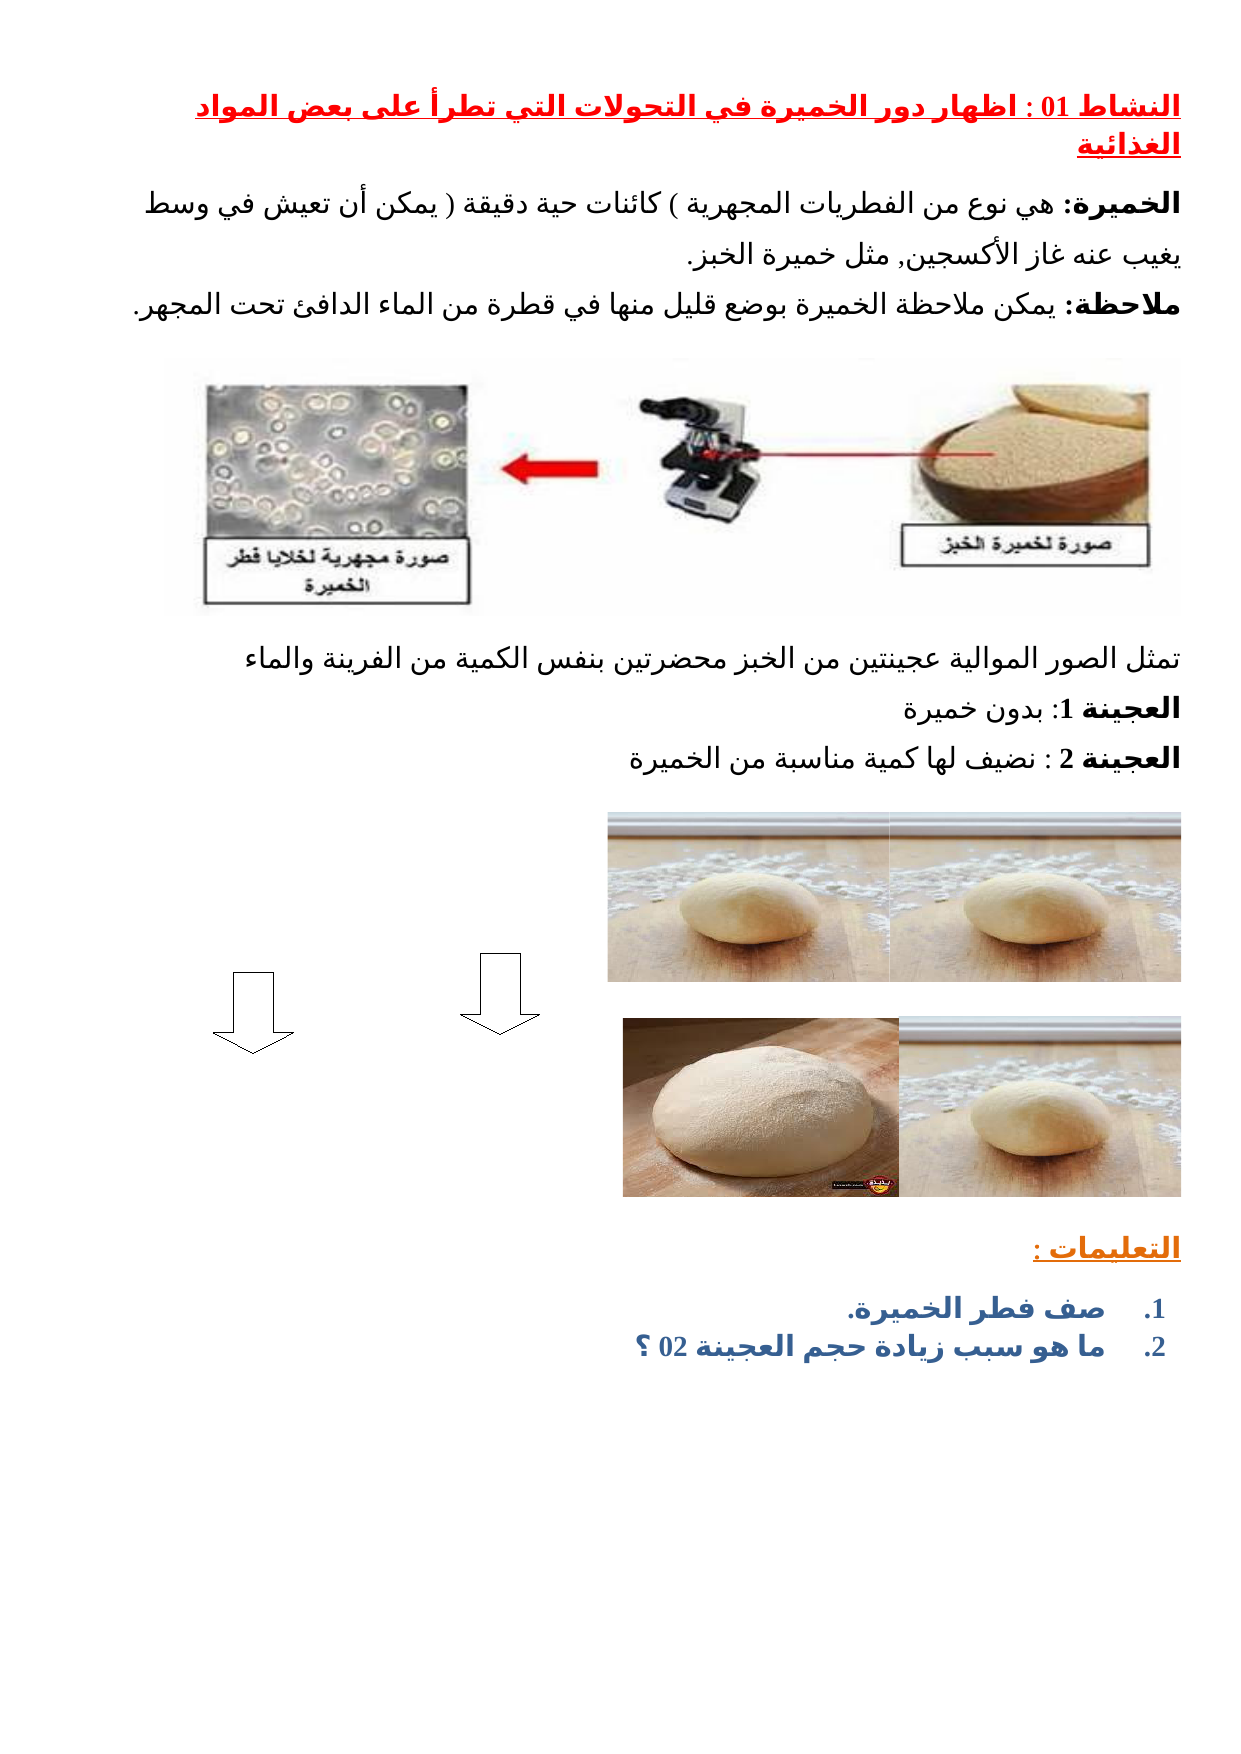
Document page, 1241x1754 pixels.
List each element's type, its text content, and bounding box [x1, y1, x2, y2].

text النشاط 01 اظهار دور الخميرة في التحولات التي تطرأ على بعض المواد الغذائية [89, 89, 1181, 161]
text تمثل الصور الموالية عجينتين من الخبز محضرتين بنفس الكمية من الفرينة والماء [89, 641, 1181, 674]
list ما هو سبب زيادة حجم العجينة 02 ؟ [89, 1329, 1144, 1363]
text العجينة 1: بدون خميرة [89, 691, 1181, 725]
text العجينة 2 : نضيف لها كمية مناسبة من الخميرة [89, 742, 1181, 775]
list صف فطر الخميرة. [89, 1291, 1144, 1324]
picture [163, 358, 1182, 616]
text التعليمات [89, 1231, 1181, 1265]
text الخميرة: هي نوع من الفطريات المجهرية ) كائنات حية دقيقة ( يمكن أن تعيش في وسط يغيب عنه غاز الأكسجين, مثل خميرة الخبز. [89, 187, 1181, 271]
text ملاحظة: يمكن ملاحظة الخميرة بوضع قليل منها في قطرة من الماء الدافئ تحت المجهر. [89, 287, 1181, 321]
